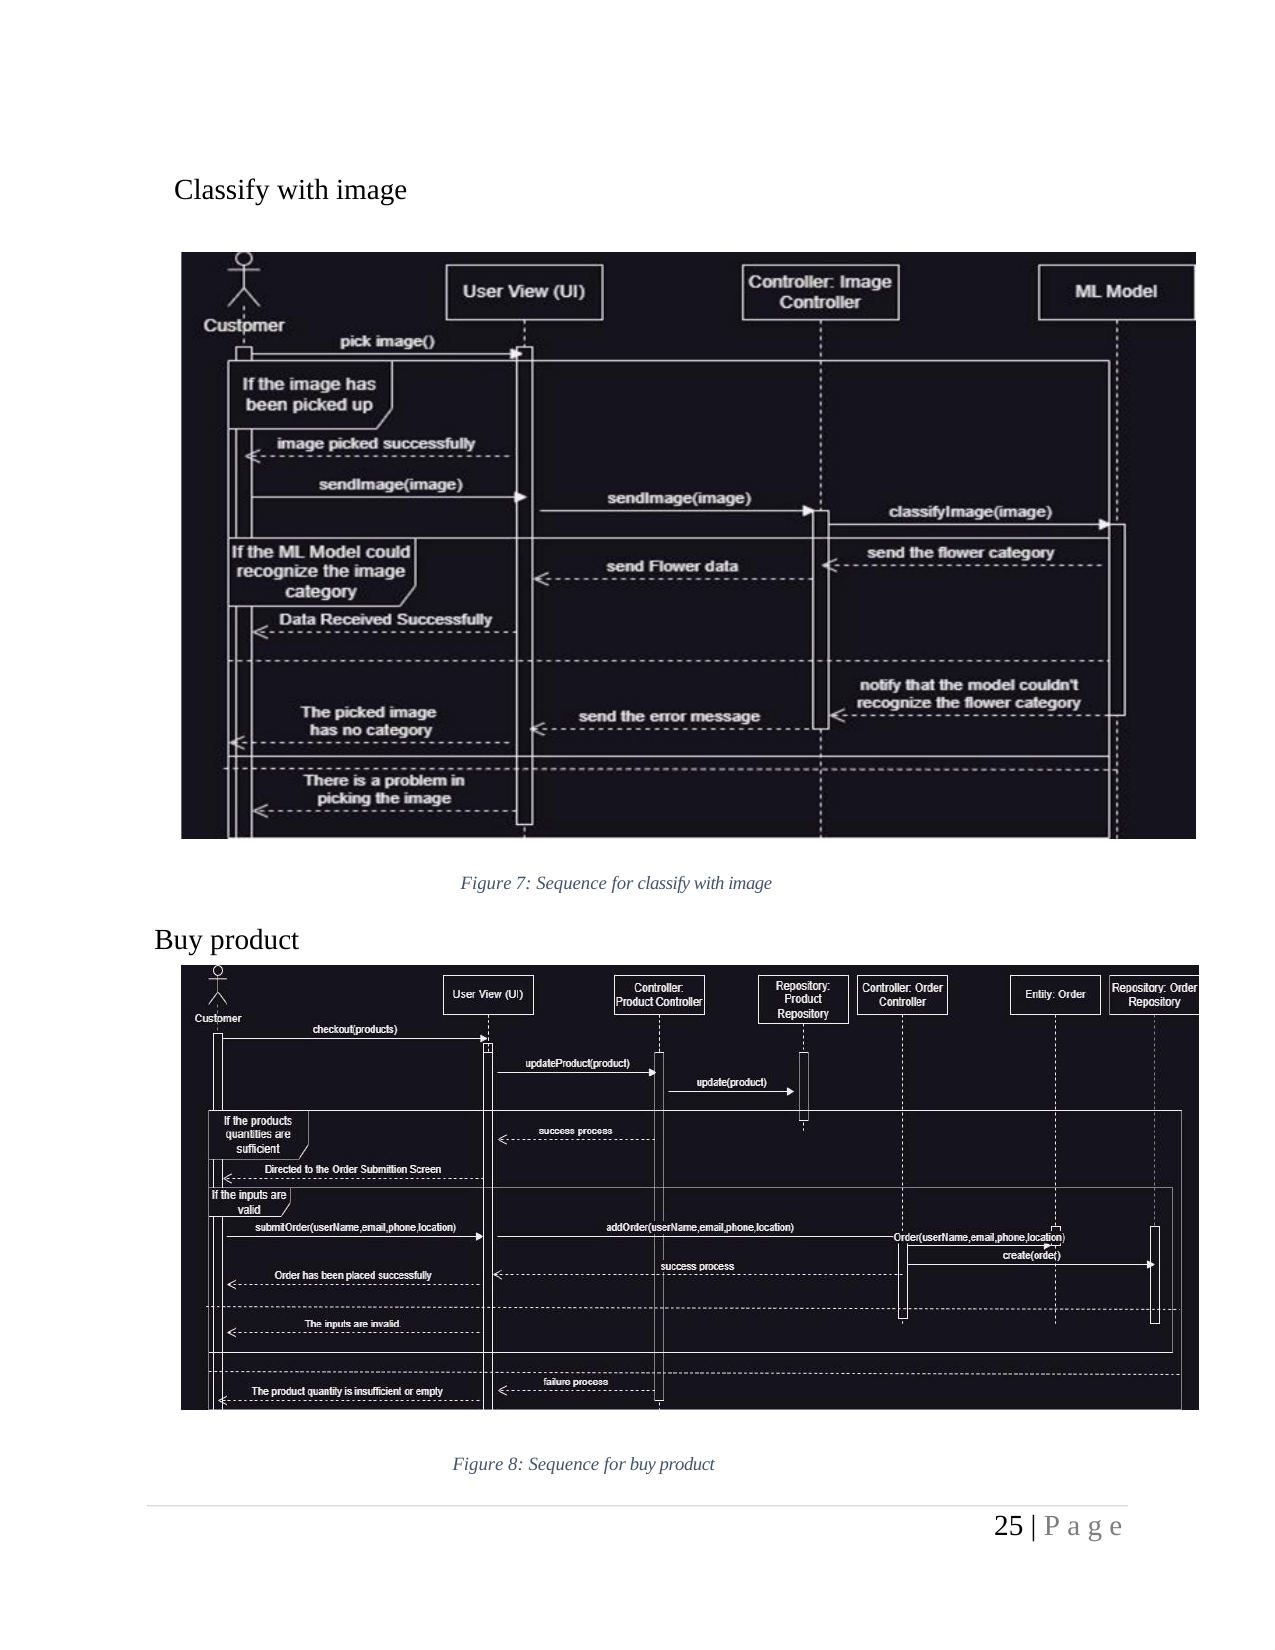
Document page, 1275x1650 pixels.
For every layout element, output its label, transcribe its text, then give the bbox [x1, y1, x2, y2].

text Buy product [79, 922, 1225, 956]
text Figure 8: Sequence for buy product [79, 1480, 448, 1514]
picture [181, 965, 1199, 1410]
text Figure 7: Sequence for classify with image [79, 872, 1225, 894]
text Classify with image [79, 172, 1225, 206]
text Figure 8: Sequence for buy product [452, 1428, 1225, 1480]
picture [181, 252, 1196, 839]
